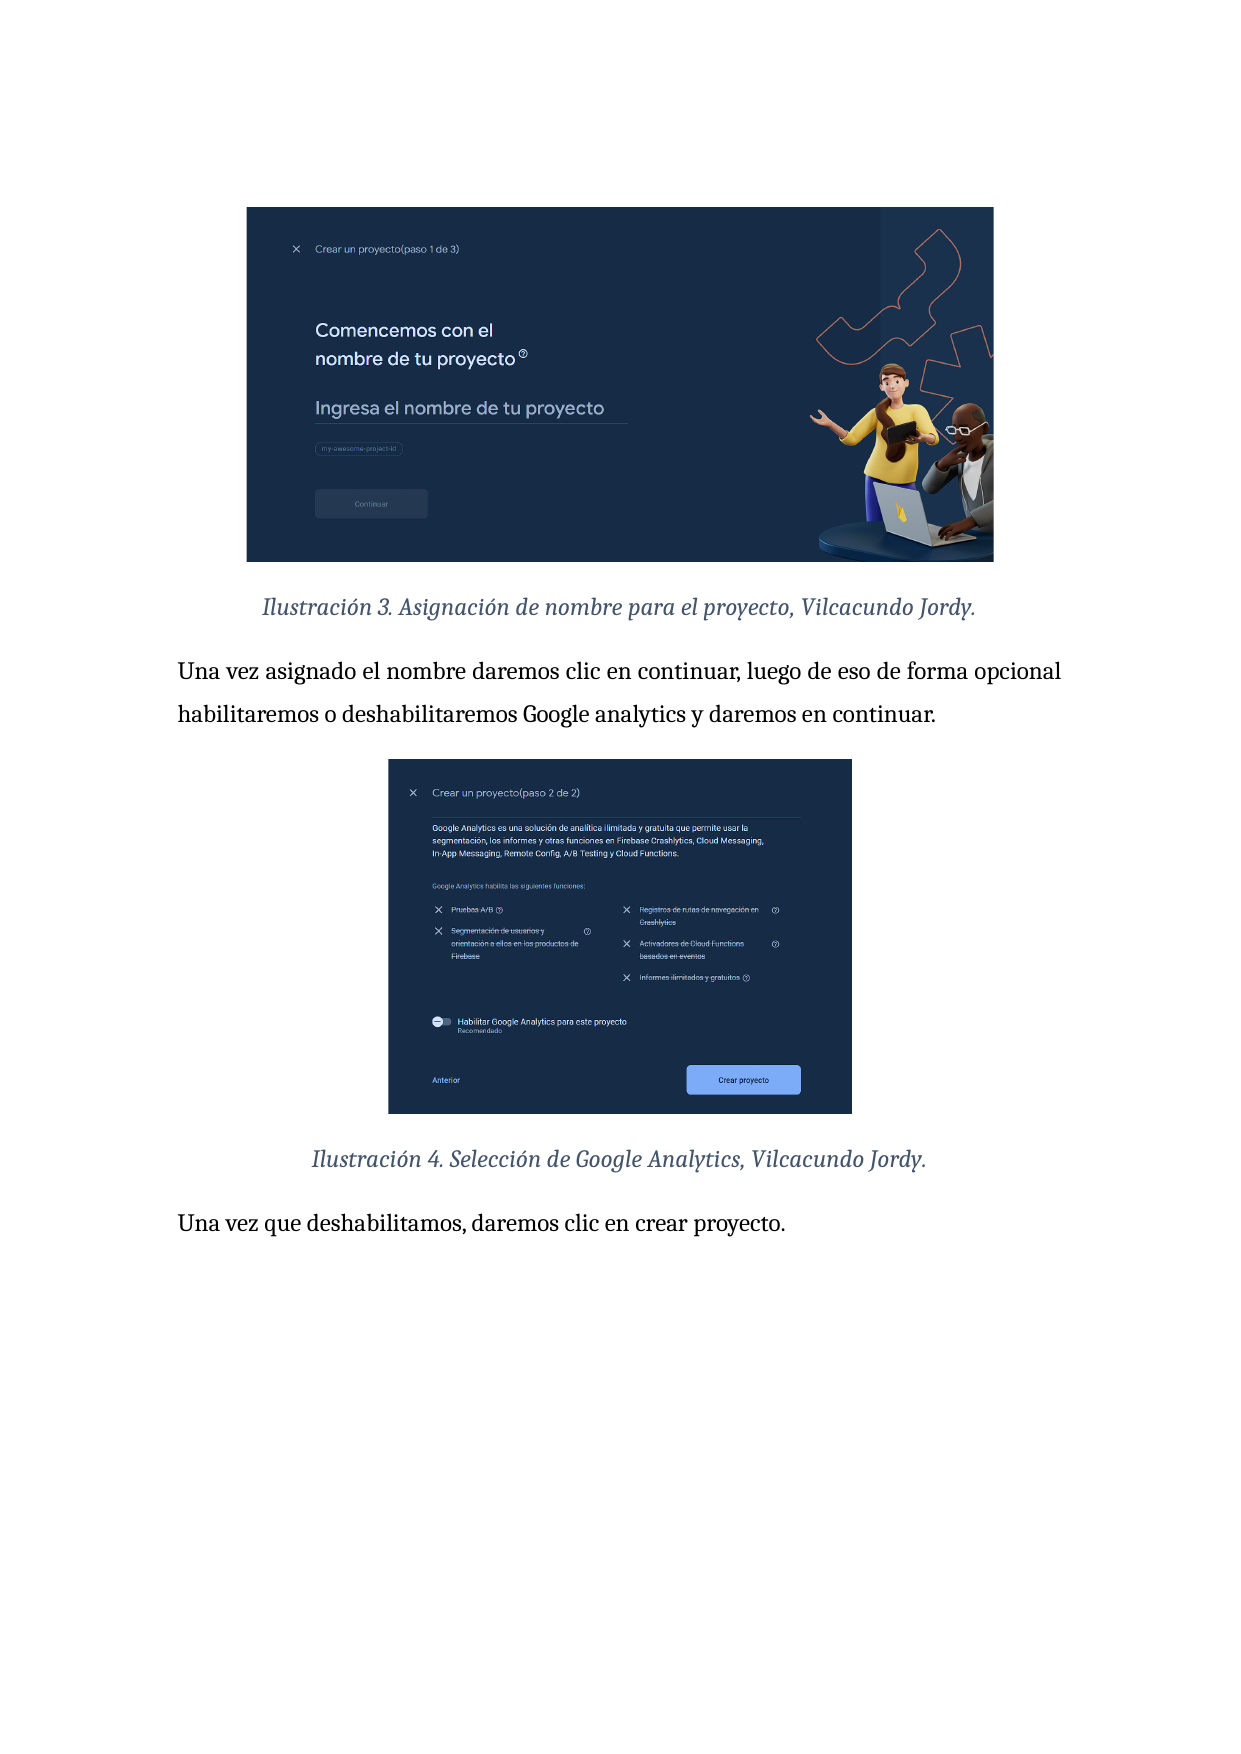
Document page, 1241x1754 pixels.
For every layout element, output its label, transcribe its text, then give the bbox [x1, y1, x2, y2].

text Ilustración 3. Asignación de nombre para el proyecto, Vilcacundo Jordy. [177, 593, 1063, 622]
text Ilustración 4. Selección de Google Analytics, Vilcacundo Jordy. [177, 1145, 1063, 1174]
picture [388, 759, 852, 1114]
picture [246, 207, 994, 562]
text Una vez que deshabilitamos, daremos clic en crear proyecto. [177, 1209, 1063, 1238]
text Una vez asignado el nombre daremos clic en continuar, luego de eso de forma opcional habilitaremos o deshabilitaremos Google analytics y daremos en continuar. [177, 657, 1063, 729]
